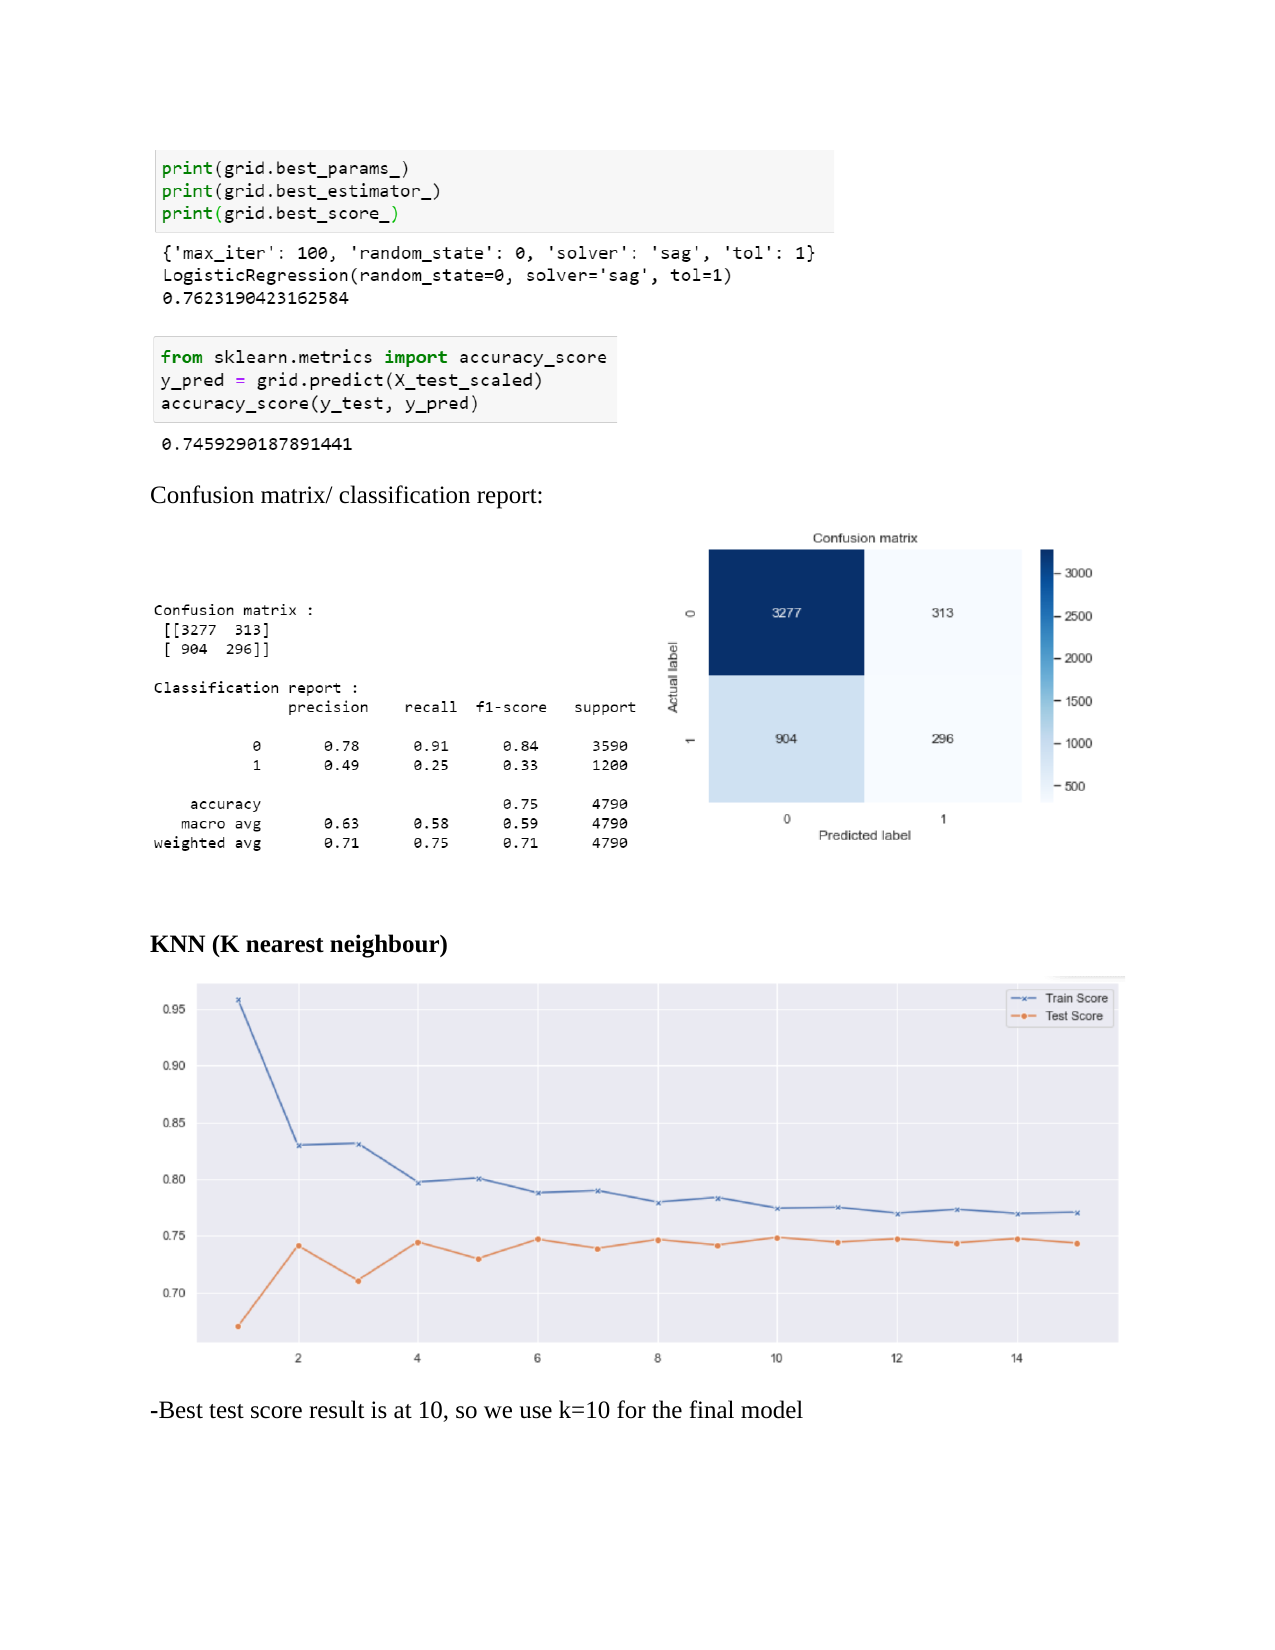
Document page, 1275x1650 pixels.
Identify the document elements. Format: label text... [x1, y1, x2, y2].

text Confusion matrix/ classification report: [150, 480, 1125, 509]
picture [150, 333, 618, 462]
text KNN (K nearest neighbour) [150, 929, 1125, 958]
picture [150, 597, 654, 863]
picture [150, 150, 835, 315]
text -Best test score result is at 10, so we use k=10 for the final model [150, 1395, 1125, 1424]
picture [150, 976, 1125, 1377]
picture [659, 528, 1096, 863]
